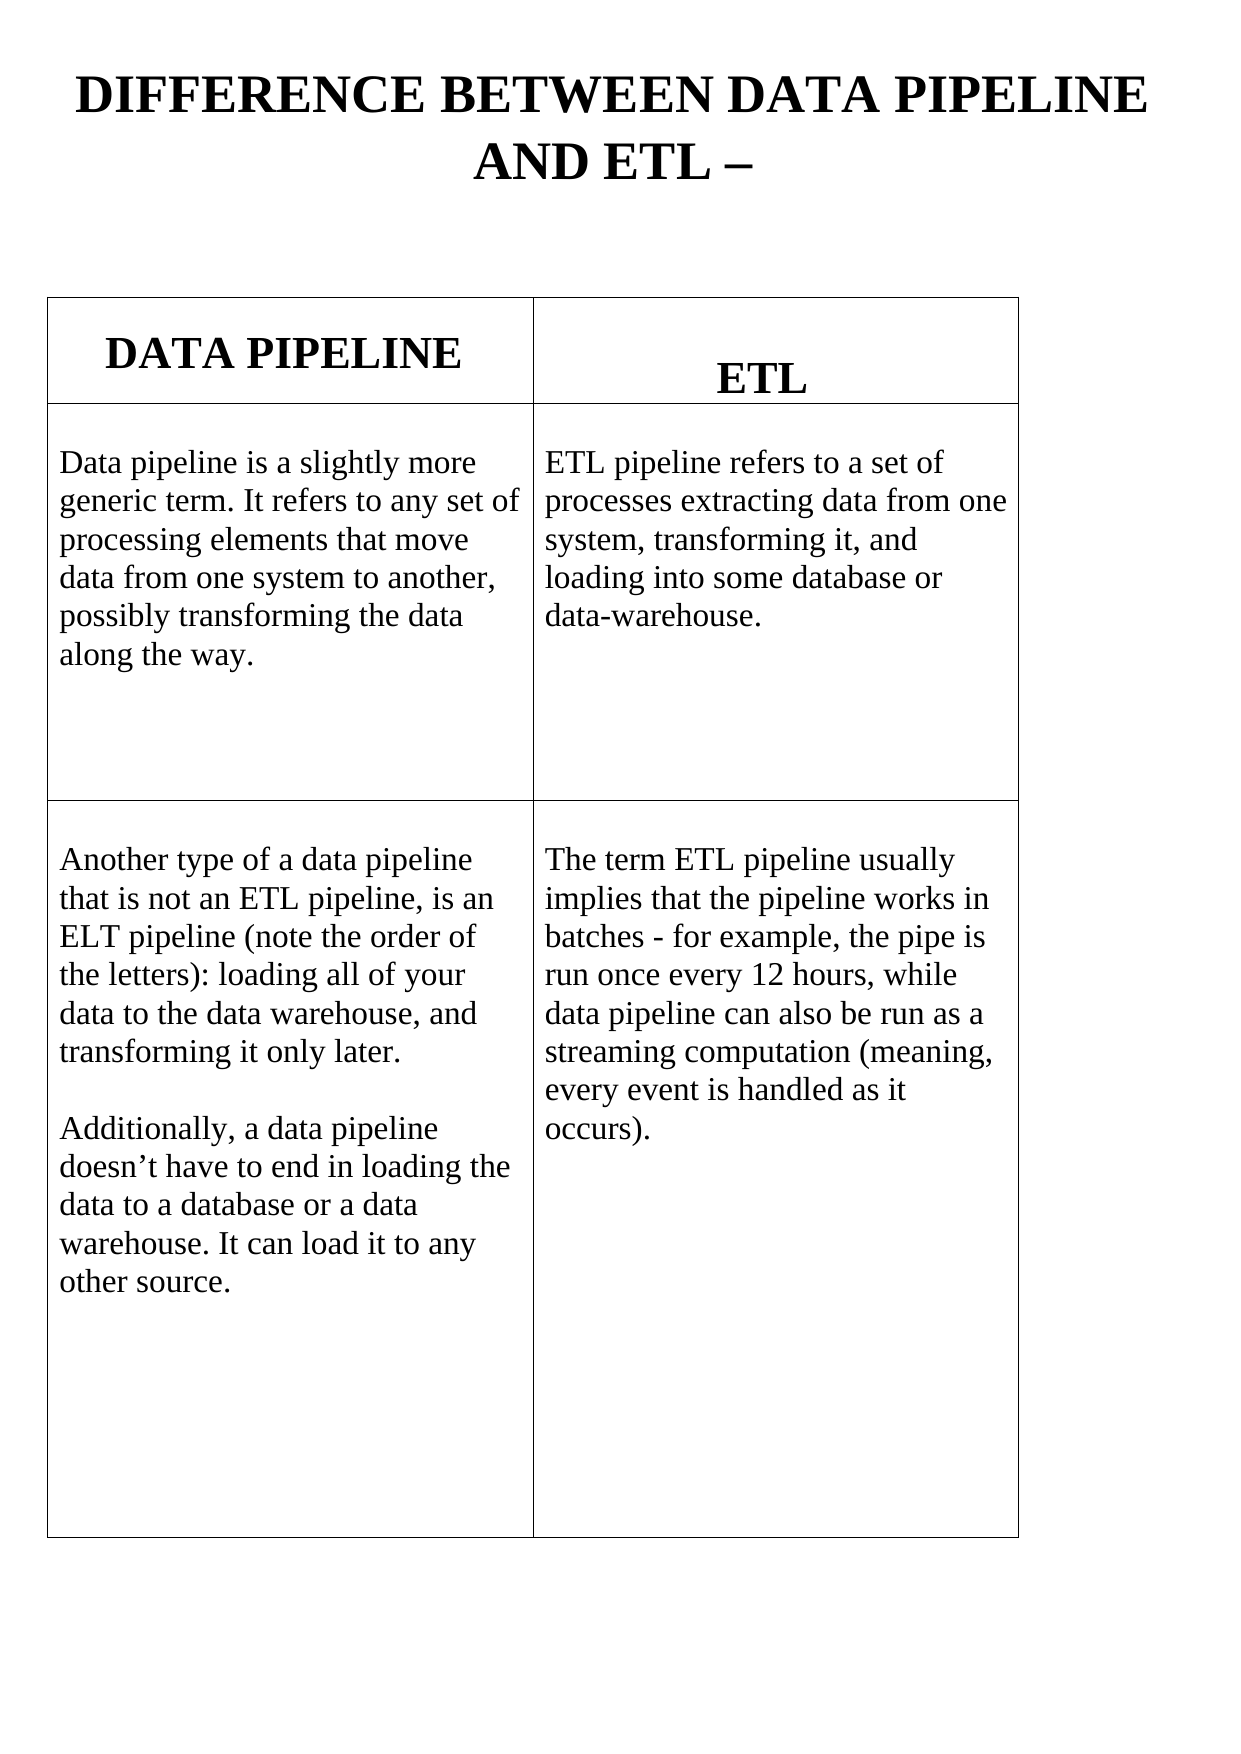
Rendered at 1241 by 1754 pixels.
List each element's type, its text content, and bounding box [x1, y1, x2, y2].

table_cell The term ETL pipeline usually implies that the pipeline works in batches - for example, the pipe is run once every 12 hours, while data pipeline can also be run as a streaming computation (meaning, every event is handled as it occurs). [534, 801, 1018, 1537]
table_header ETL [534, 298, 1018, 403]
table_cell ETL pipeline refers to a set of processes extracting data from one system, transforming it, and loading into some database or data-warehouse. [534, 404, 1018, 800]
text DIFFERENCE BETWEEN DATA PIPELINE AND ETL – [59, 62, 1167, 191]
table_cell Data pipeline is a slightly more generic term. It refers to any set of processing elements that move data from one system to another, possibly transforming the data along the way. [48, 404, 533, 800]
table_header DATA PIPELINE [48, 298, 533, 403]
table_cell Another type of a data pipeline that is not an ETL pipeline, is an ELT pipeline (note the order of the letters): loading all of your data to the data warehouse, and transforming it only later. Additionally, a data pipeline doesn’t have to end in loading the data to a database or a data warehouse. It can load it to any other source. [48, 801, 533, 1537]
